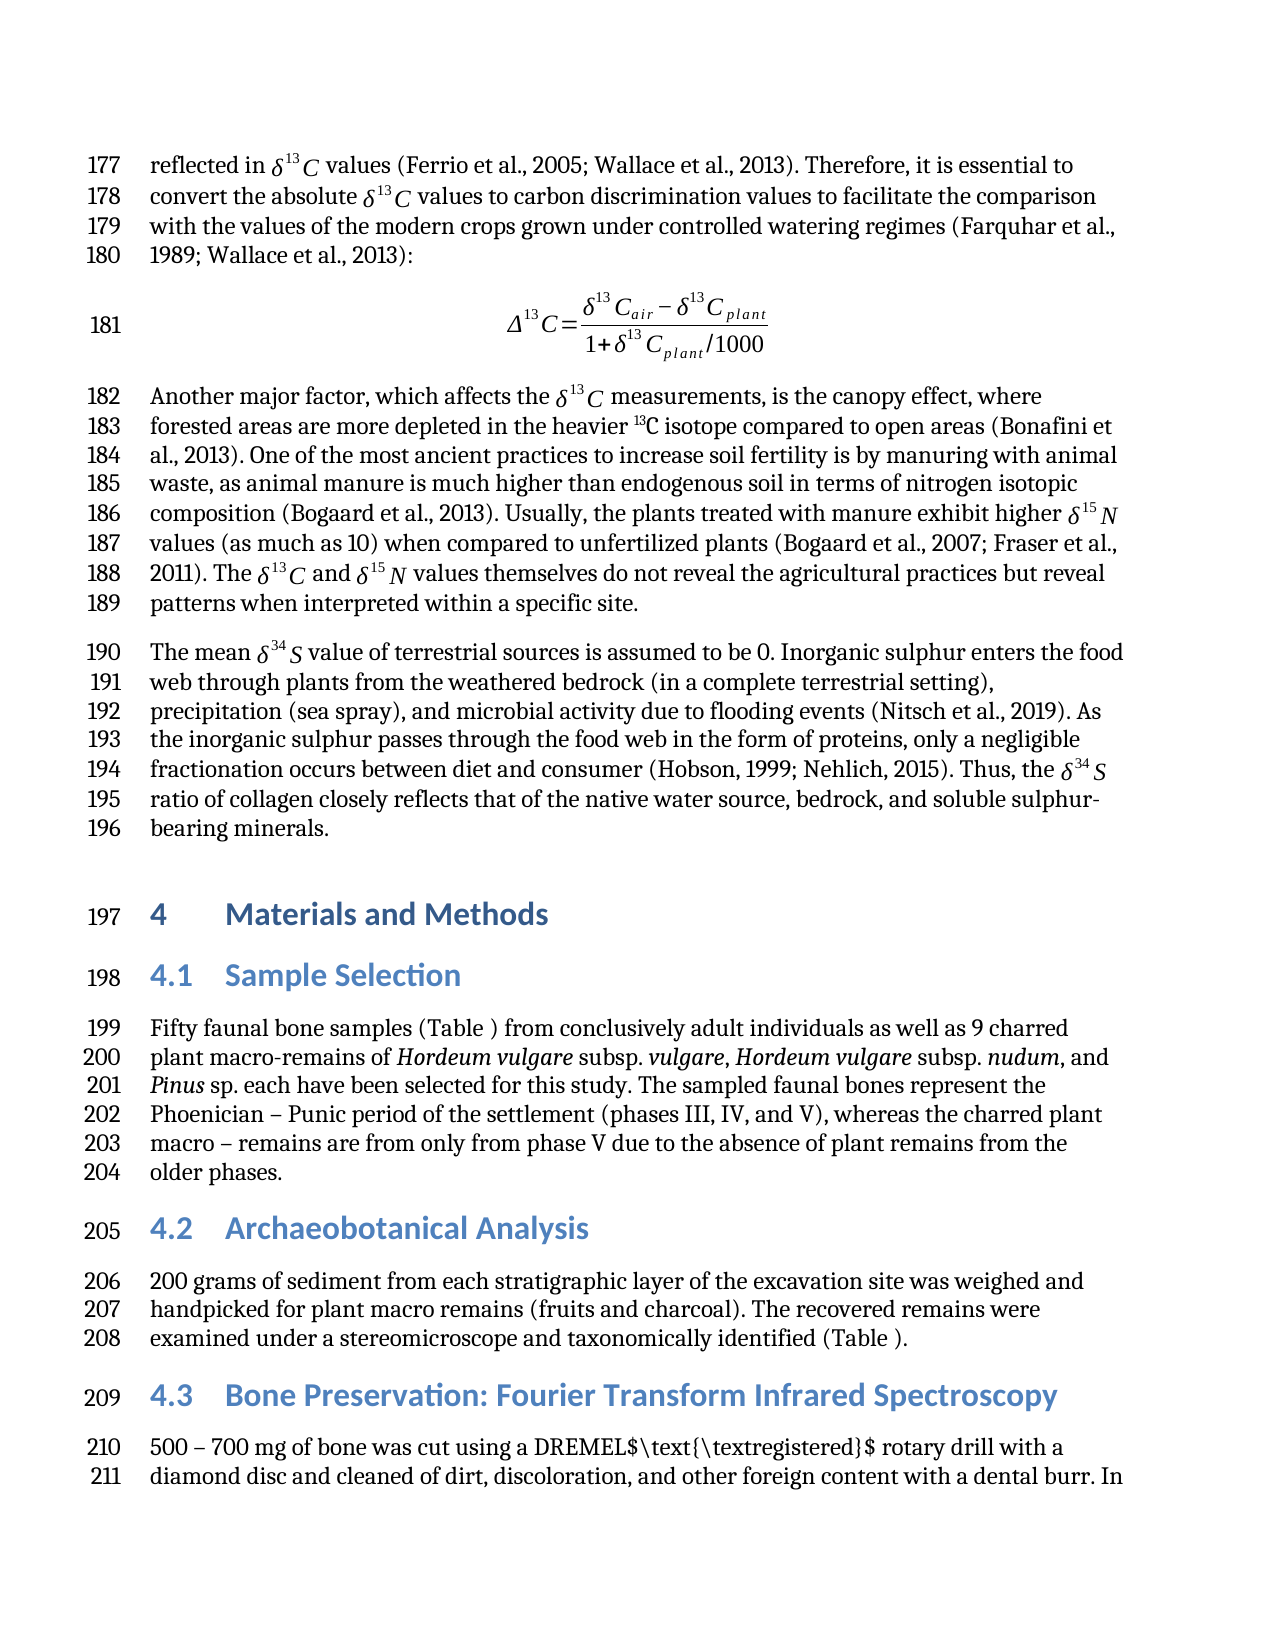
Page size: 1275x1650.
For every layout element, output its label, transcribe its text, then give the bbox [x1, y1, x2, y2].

subtitle 4.1 Sample Selection [150, 954, 1125, 995]
text Another major factor, which affects the measurements, is the canopy effect, where forested areas are more depleted in the heavier 13C isotope compared to open areas (Bonafini et al., 2013). One of the most ancient practices to increase soil fertility is by manuring with animal waste, as animal manure is much higher than endogenous soil in terms of nitrogen isotopic composition (Bogaard et al., 2013). Usually, the plants treated with manure exhibit higher values (as much as 10) when compared to unfertilized plants (Bogaard et al., 2007; Fraser et al., 2011). The and values themselves do not reveal the agricultural practices but reveal patterns when interpreted within a specific site. [150, 381, 1125, 618]
subtitle 4 Materials and Methods [150, 893, 1125, 933]
text The mean value of terrestrial sources is assumed to be 0. Inorganic sulphur enters the food web through plants from the weathered bedrock (in a complete terrestrial setting), precipitation (sea spray), and microbial activity due to flooding events (Nitsch et al., 2019). As the inorganic sulphur passes through the food web in the form of proteins, only a negligible fractionation occurs between diet and consumer (Hobson, 1999; Nehlich, 2015). Thus, the ratio of collagen closely reflects that of the native water source, bedrock, and soluble sulphur-bearing minerals. [150, 637, 1125, 843]
subtitle 4.3 Bone Preservation: Fourier Transform Infrared Spectroscopy [150, 1374, 1125, 1414]
text 200 grams of sediment from each stratigraphic layer of the excavation site was weighed and handpicked for plant macro remains (fruits and charcoal). The recovered remains were examined under a stereomicroscope and taxonomically identified (Table ). [150, 1267, 1125, 1353]
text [150, 150, 1125, 270]
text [150, 1433, 1125, 1491]
subtitle 4.2 Archaeobotanical Analysis [150, 1207, 1125, 1248]
text Fifty faunal bone samples (Table ) from conclusively adult individuals as well as 9 charred plant macro-remains of Hordeum vulgare subsp. vulgare, Hordeum vulgare subsp. nudum, and Pinus sp. each have been selected for this study. The sampled faunal bones represent the Phoenician – Punic period of the settlement (phases III, IV, and V), whereas the charred plant macro – remains are from only from phase V due to the absence of plant remains from the older phases. [150, 1014, 1125, 1186]
